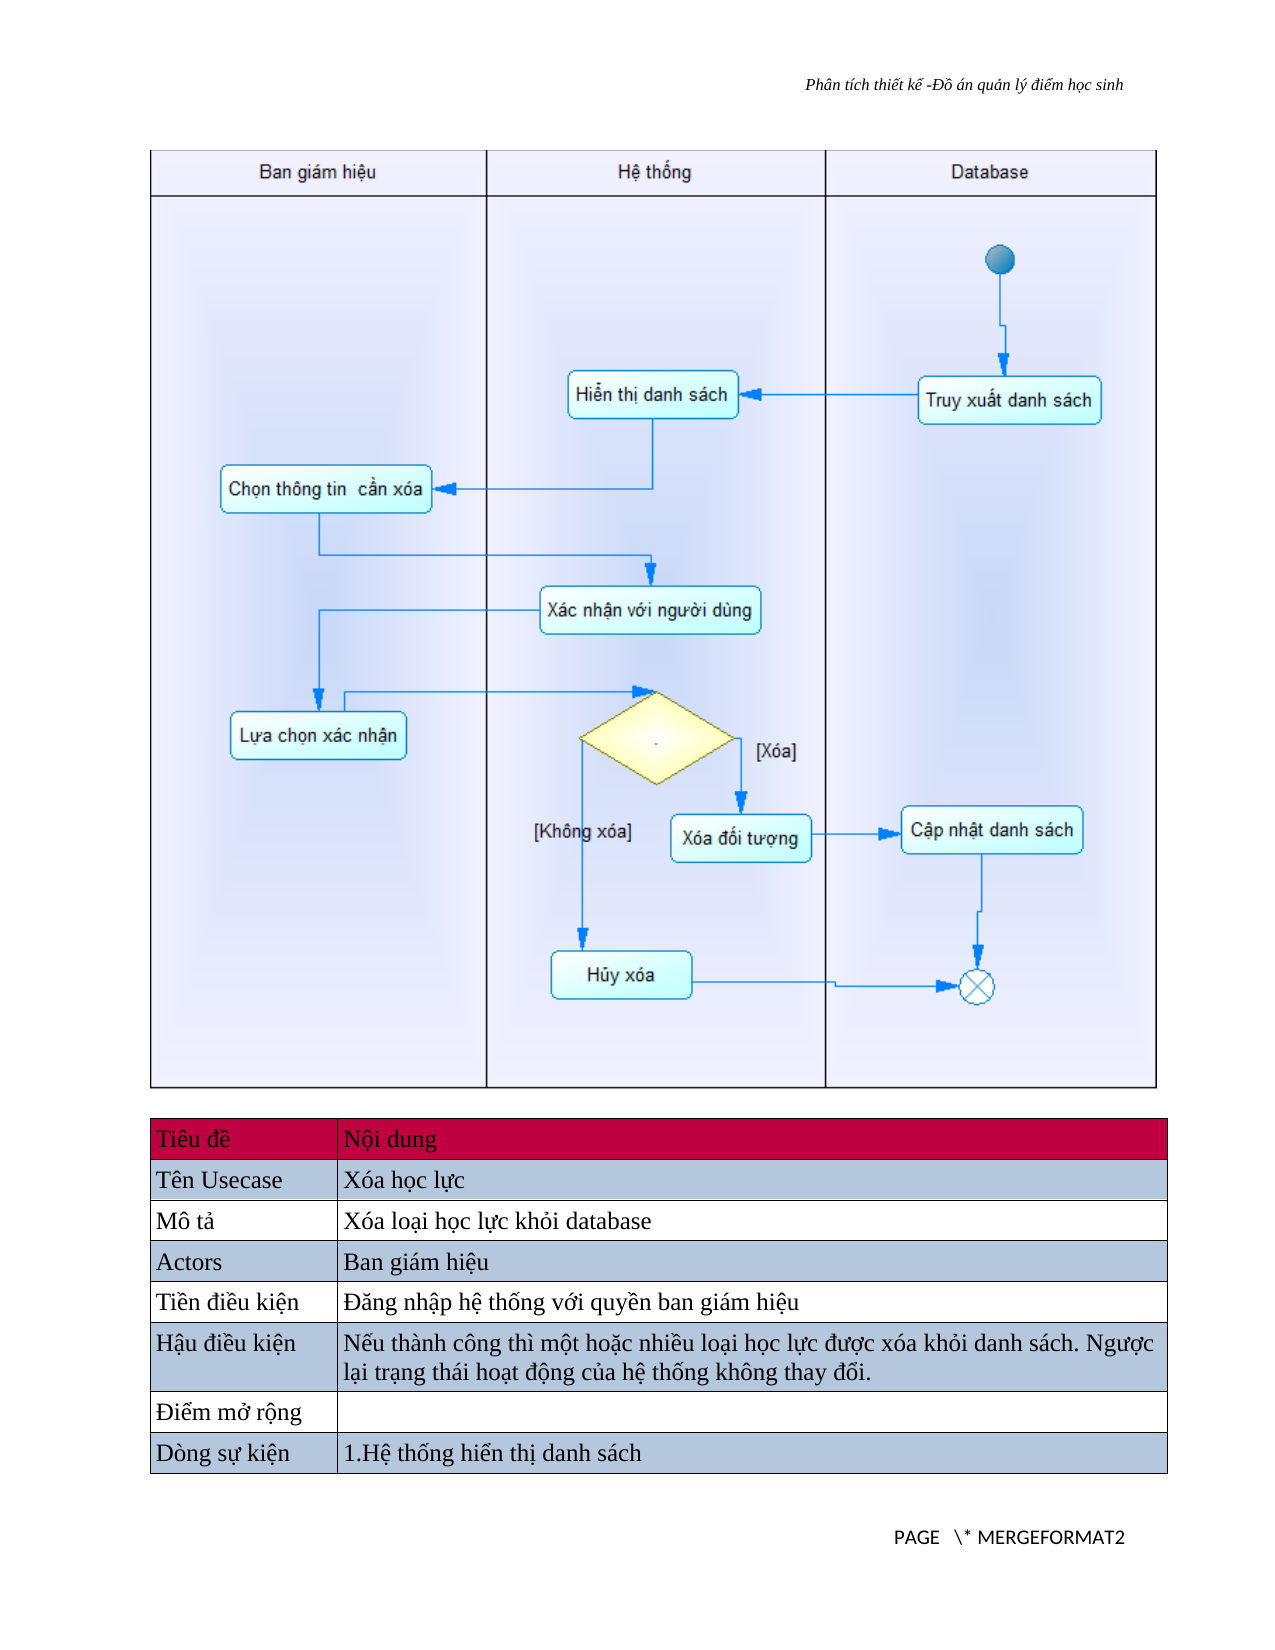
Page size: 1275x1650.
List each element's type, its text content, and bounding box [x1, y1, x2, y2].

table_cell Actors [151, 1241, 337, 1281]
table_cell Hậu điều kiện [151, 1323, 337, 1391]
table_cell Nếu thành công thì một hoặc nhiều loại học lực được xóa khỏi danh sách. Ngược lại trạng thái hoạt động của hệ thống không thay đổi. [338, 1323, 1167, 1391]
table_cell Xóa học lực [338, 1160, 1167, 1199]
table_cell Đăng nhập hệ thống với quyền ban giám hiệu [338, 1282, 1167, 1322]
table_cell Tiền điều kiện [151, 1282, 337, 1322]
table_cell [338, 1392, 1167, 1432]
table_header Nội dung [338, 1119, 1167, 1159]
table_cell Mô tả [151, 1201, 337, 1240]
table_cell Ban giám hiệu [338, 1241, 1167, 1281]
table_cell Tên Usecase [151, 1160, 337, 1199]
table_header Tiêu đề [151, 1119, 337, 1159]
picture [150, 150, 1157, 1090]
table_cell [338, 1433, 1167, 1473]
table_cell Dòng sự kiện chính [151, 1433, 337, 1473]
table_cell Xóa loại học lực khỏi database [338, 1201, 1167, 1240]
table_cell Điểm mở rộng [151, 1392, 337, 1432]
